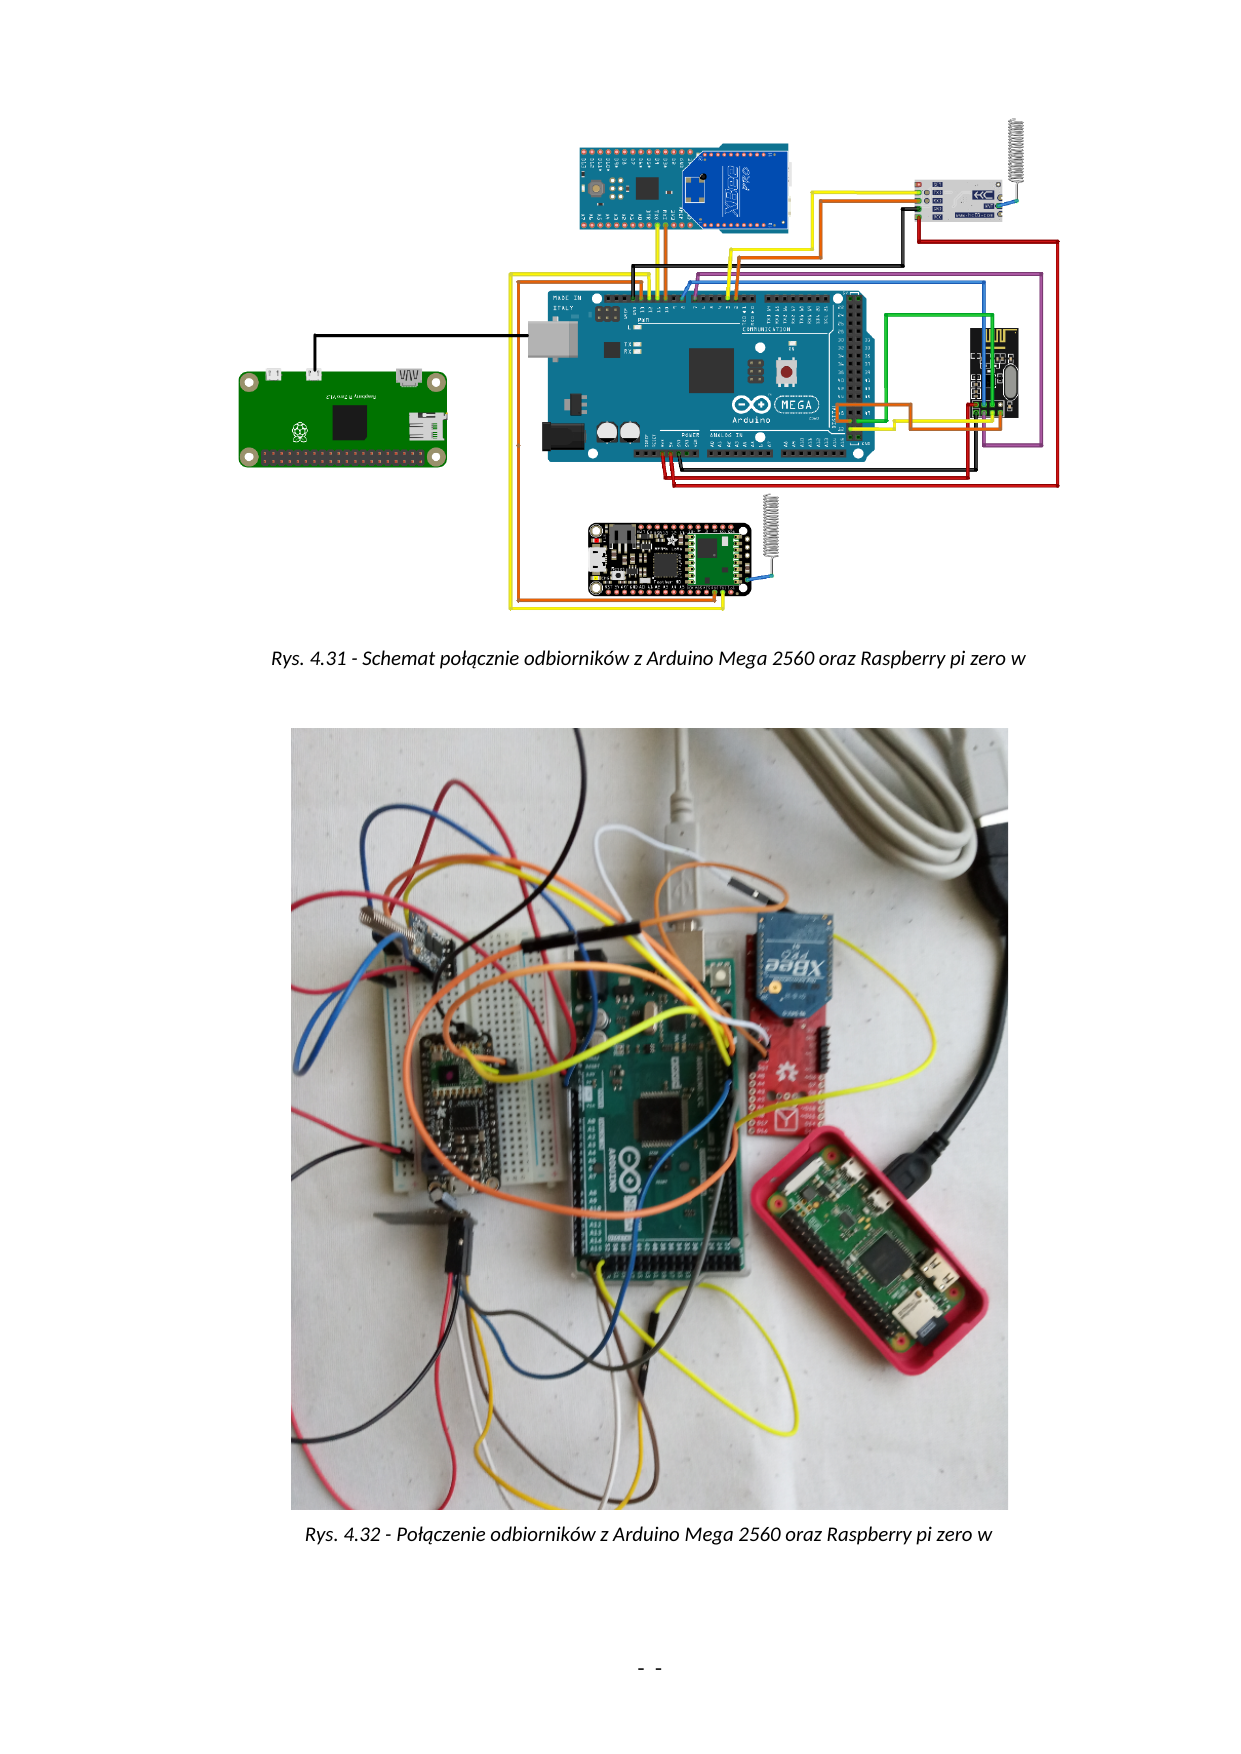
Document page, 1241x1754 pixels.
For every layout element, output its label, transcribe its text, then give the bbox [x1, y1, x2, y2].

picture [291, 728, 1009, 1510]
picture [238, 118, 1061, 633]
